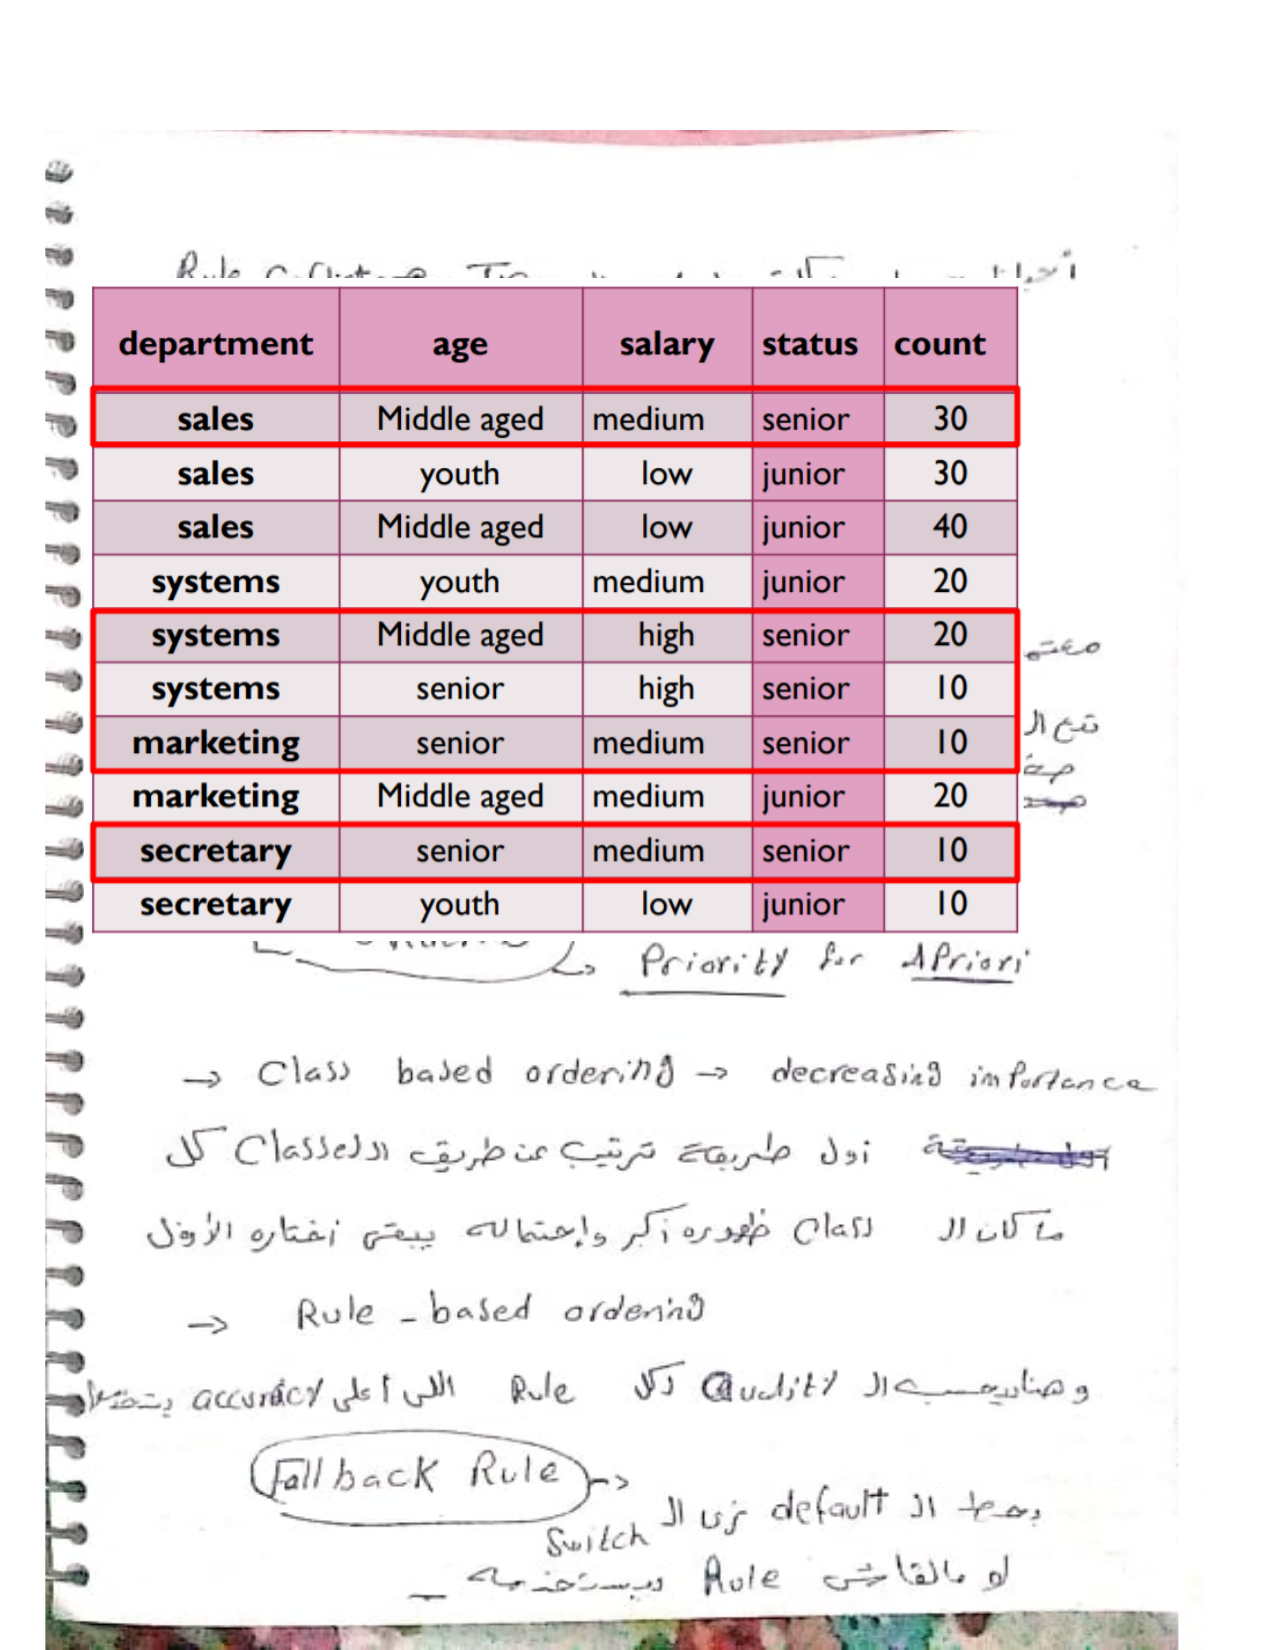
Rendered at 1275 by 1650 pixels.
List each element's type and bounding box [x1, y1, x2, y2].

picture [45, 130, 1204, 1650]
